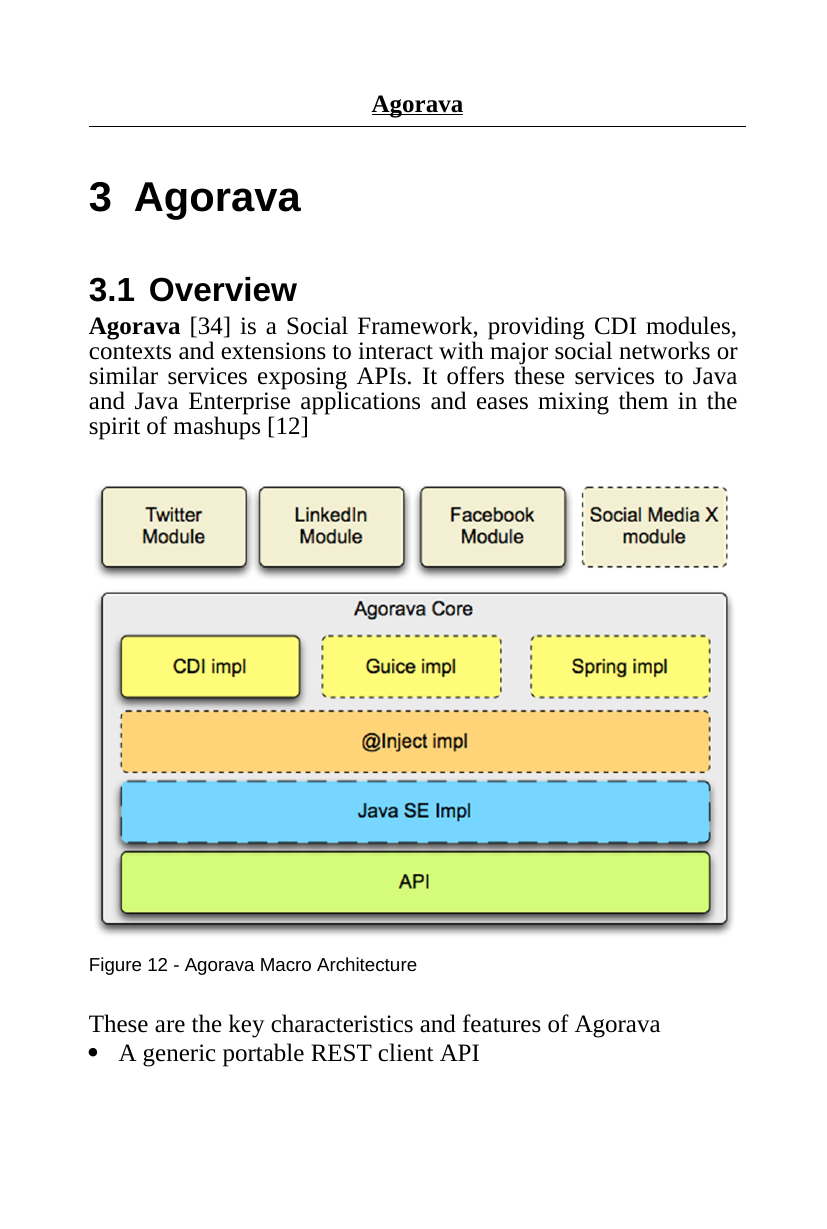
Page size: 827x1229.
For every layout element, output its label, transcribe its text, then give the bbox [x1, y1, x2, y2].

text Agorava [34] is a Social Framework, providing CDI modules, contexts and extensions to interact with major social networks or similar services exposing APIs. It offers these services to Java and Java Enterprise applications and eases mixing them in the spirit of mashups [12] [89, 315, 738, 440]
list A generic portable REST client API [89, 1042, 738, 1067]
text These are the key characteristics and features of Agorava [89, 1009, 738, 1038]
subtitle Overview [89, 270, 738, 308]
picture [88, 478, 739, 941]
subtitle Agorava [89, 172, 738, 220]
text Figure 12 - Agorava Macro Architecture [89, 953, 738, 976]
